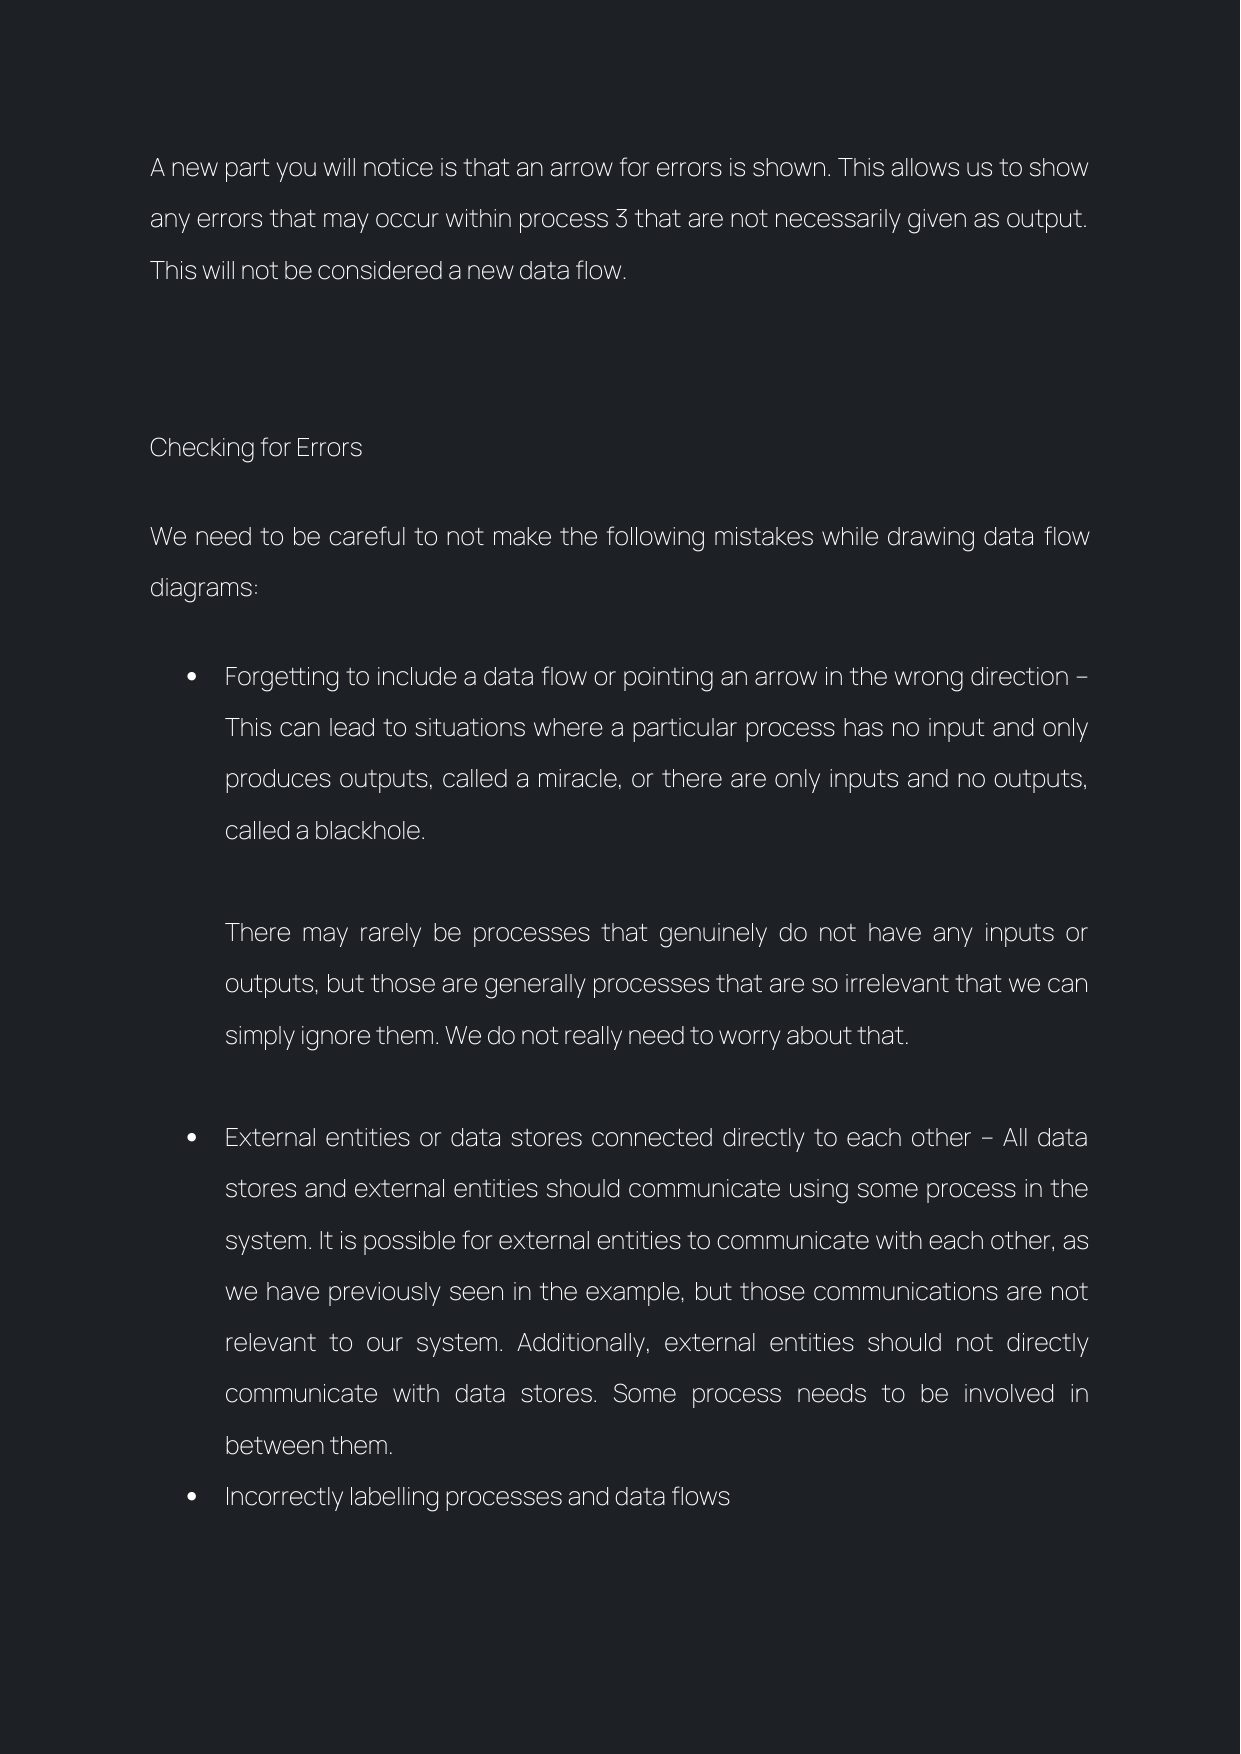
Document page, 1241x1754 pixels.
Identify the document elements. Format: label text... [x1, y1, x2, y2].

list Incorrectly labelling processes and data flows [187, 1479, 1090, 1513]
text A new part you will notice is that an arrow for errors is shown. This allows us to show any errors that may occur within process 3 that are not necessarily given as output. This will not be considered a new data flow. [150, 150, 1090, 287]
text We need to be careful to not make the following mistakes while drawing data flow diagrams: [150, 519, 1090, 604]
list External entities or data stores connected directly to each other – All data stores and external entities should communicate using some process in the system. It is possible for external entities to communicate with each other, as we have previously seen in the example, but those communications are not relevant to our system. Additionally, external entities should not directly communicate with data stores. Some process needs to be involved in between them. [187, 1120, 1090, 1462]
subtitle Checking for Errors [150, 430, 1090, 464]
list Forgetting to include a data flow or pointing an arrow in the wrong direction – This can lead to situations where a particular process has no input and only produces outputs, called a miracle, or there are only inputs and no outputs, called a blackhole. [187, 659, 1090, 847]
list There may rarely be processes that genuinely do not have any inputs or outputs, but those are generally processes that are so irrelevant that we can simply ignore them. We do not really need to worry about that. [225, 915, 1090, 1052]
